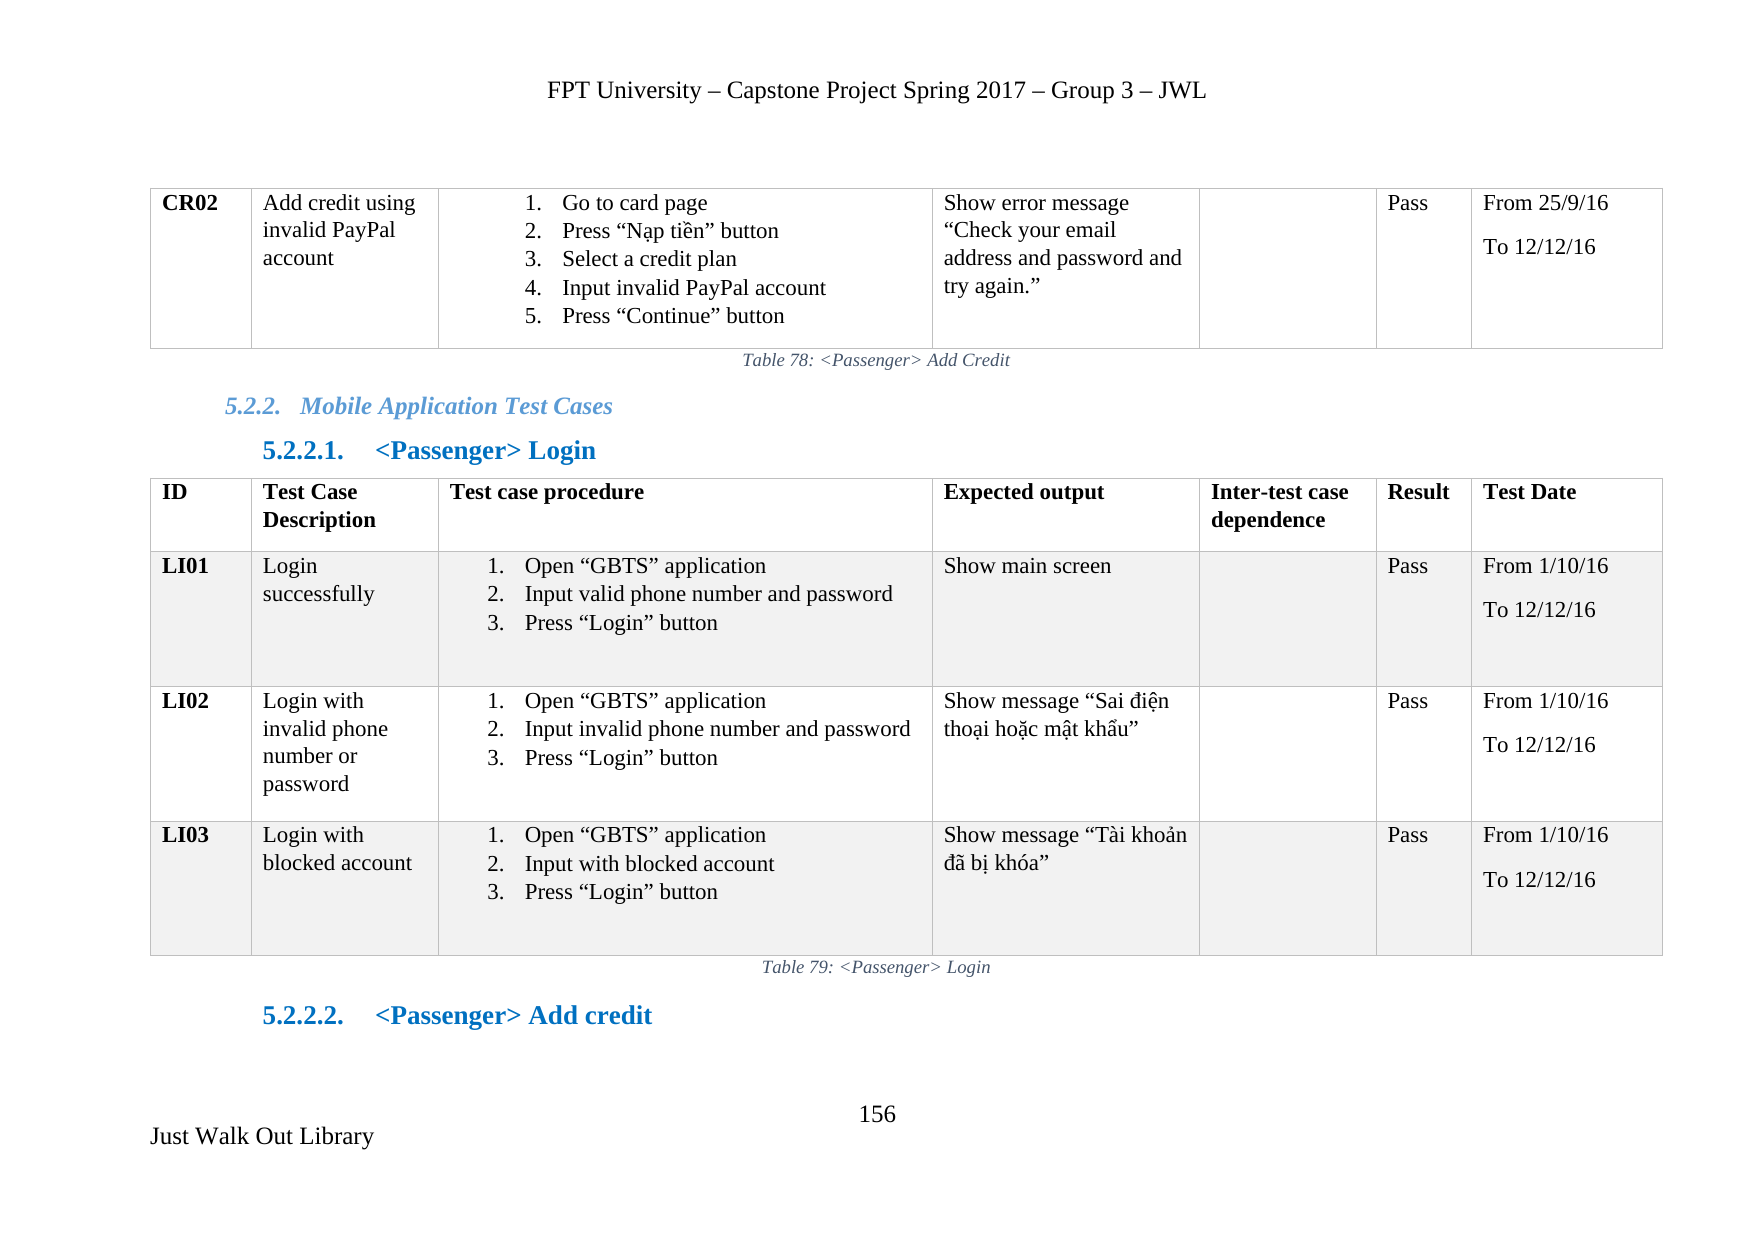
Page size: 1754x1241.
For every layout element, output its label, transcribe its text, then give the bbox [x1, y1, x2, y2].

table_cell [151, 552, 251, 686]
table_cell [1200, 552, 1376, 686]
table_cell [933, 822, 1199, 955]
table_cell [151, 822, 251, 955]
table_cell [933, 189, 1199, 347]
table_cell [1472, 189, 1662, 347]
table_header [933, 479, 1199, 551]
text Table 79: <Passenger> Login [150, 956, 1604, 978]
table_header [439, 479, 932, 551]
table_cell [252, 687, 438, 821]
text Table 78: <Passenger> Add Credit [150, 349, 1604, 370]
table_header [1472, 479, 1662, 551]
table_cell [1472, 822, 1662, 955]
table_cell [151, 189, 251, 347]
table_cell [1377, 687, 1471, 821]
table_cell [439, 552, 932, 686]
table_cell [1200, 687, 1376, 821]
text <Passenger> Login [262, 434, 1604, 465]
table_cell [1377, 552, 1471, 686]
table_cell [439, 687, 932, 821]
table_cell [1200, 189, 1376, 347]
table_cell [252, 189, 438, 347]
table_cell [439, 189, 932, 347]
text <Passenger> Add credit [262, 999, 1604, 1030]
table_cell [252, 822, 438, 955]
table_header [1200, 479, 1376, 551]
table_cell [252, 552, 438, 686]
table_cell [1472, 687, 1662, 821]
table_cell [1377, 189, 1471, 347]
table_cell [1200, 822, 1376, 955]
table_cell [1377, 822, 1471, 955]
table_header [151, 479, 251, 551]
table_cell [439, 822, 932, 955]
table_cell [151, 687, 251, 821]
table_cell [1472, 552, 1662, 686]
subtitle Mobile Application Test Cases [225, 391, 1604, 419]
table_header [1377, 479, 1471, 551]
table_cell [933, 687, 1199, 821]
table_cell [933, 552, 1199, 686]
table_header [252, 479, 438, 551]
